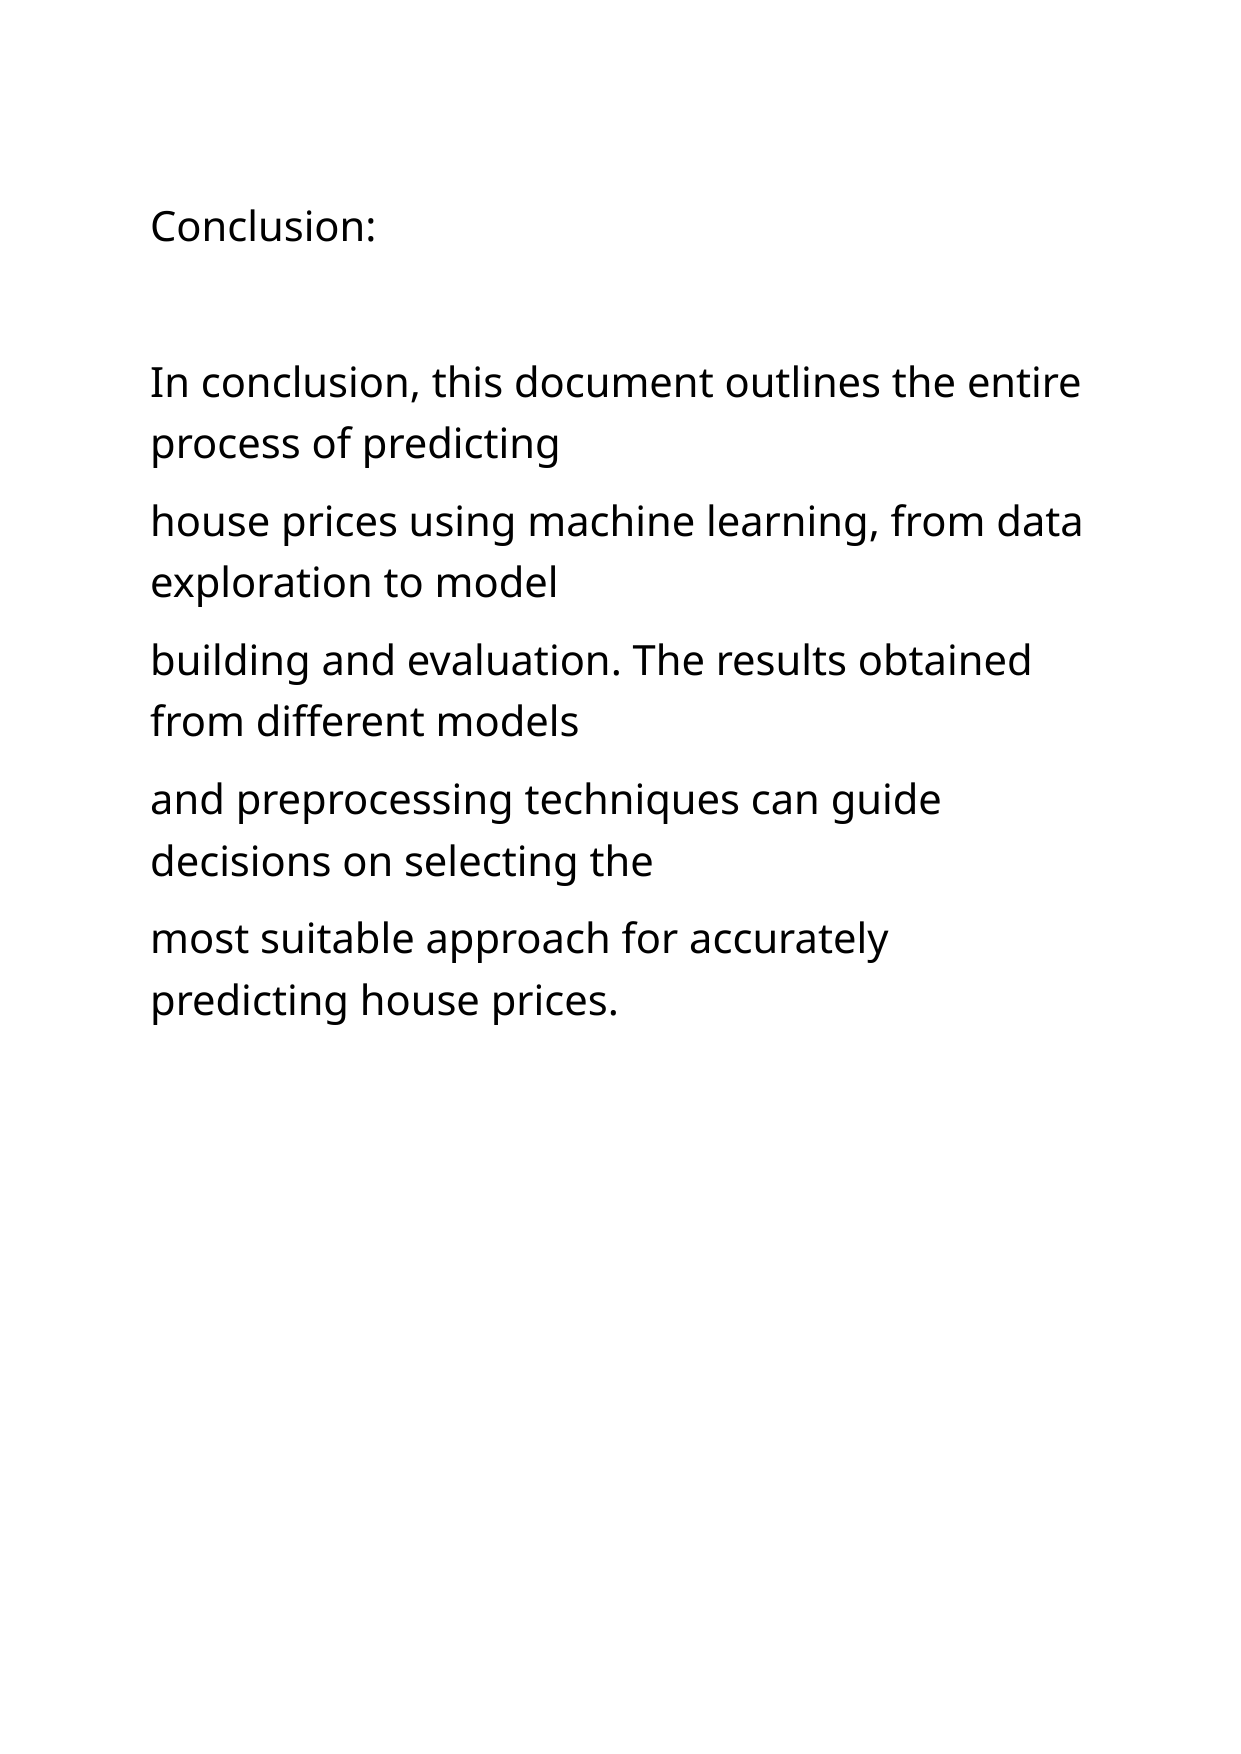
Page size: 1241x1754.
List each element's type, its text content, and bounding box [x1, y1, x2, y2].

text In conclusion, this document outlines the entire process of predicting [150, 353, 1090, 471]
text house prices using machine learning, from data exploration to model [150, 492, 1090, 610]
text Conclusion: [150, 197, 1090, 254]
text building and evaluation. The results obtained from different models [150, 631, 1090, 749]
text most suitable approach for accurately predicting house prices. [150, 909, 1090, 1027]
text and preprocessing techniques can guide decisions on selecting the [150, 770, 1090, 888]
